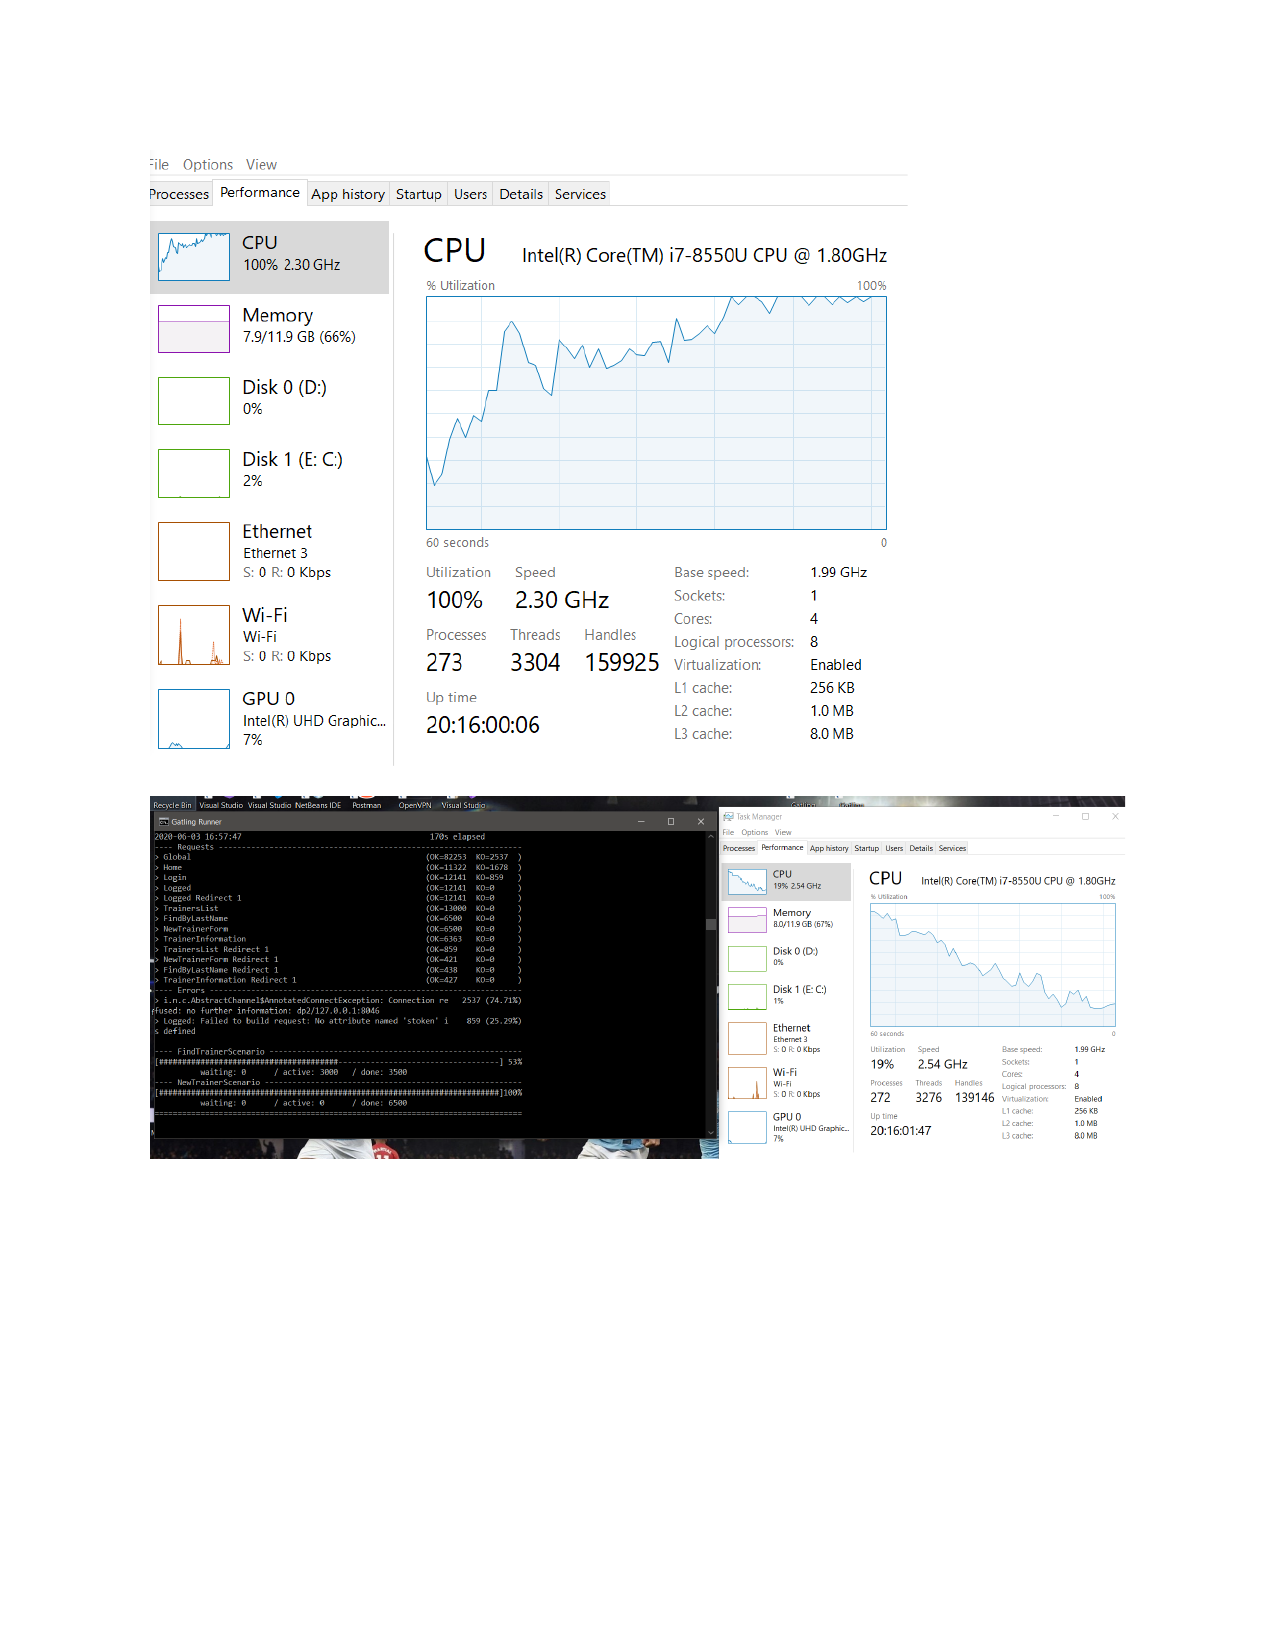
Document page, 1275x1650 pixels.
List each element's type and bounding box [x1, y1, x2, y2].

picture [150, 150, 908, 778]
picture [150, 796, 1125, 1159]
